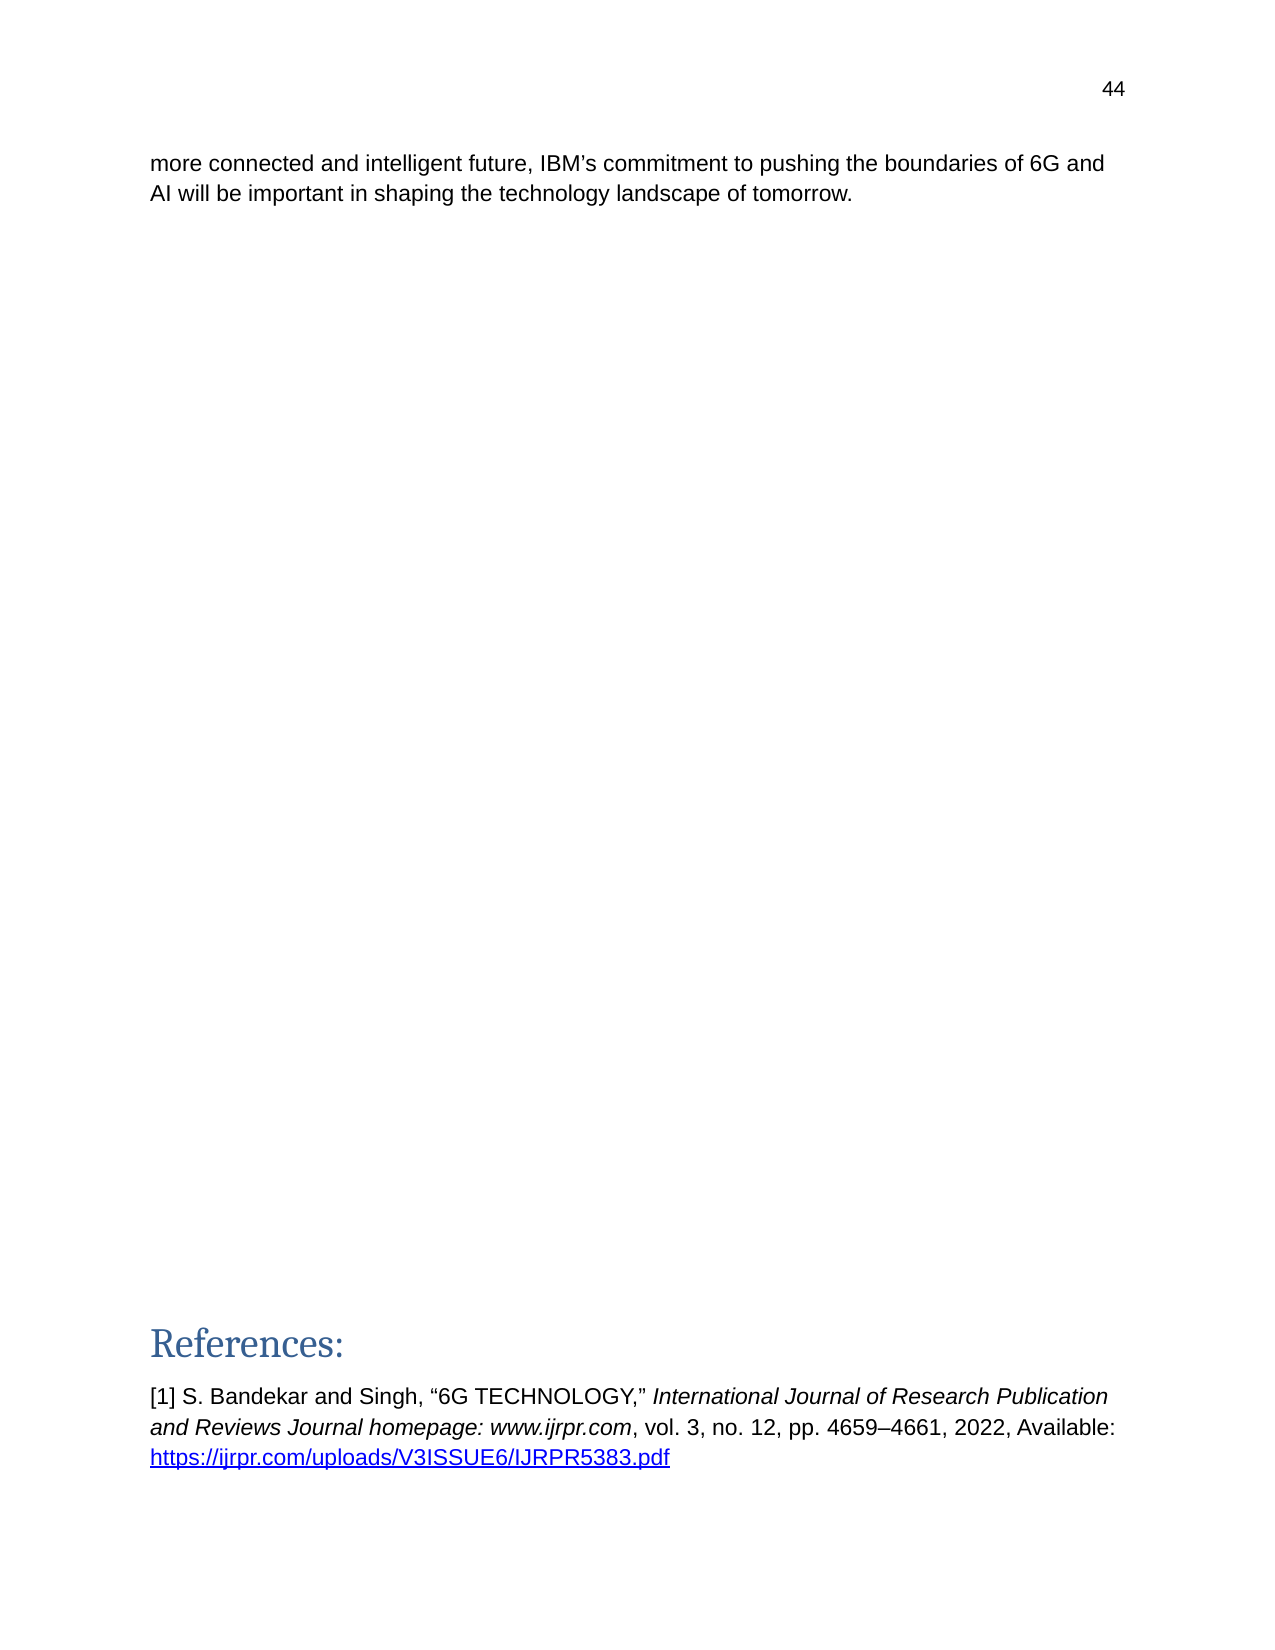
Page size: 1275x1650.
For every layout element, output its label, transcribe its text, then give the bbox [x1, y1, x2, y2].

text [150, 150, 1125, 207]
subtitle References: [150, 1320, 1125, 1368]
text [1] S. Bandekar and Singh, “6G TECHNOLOGY,” International Journal of Research Publication and Reviews Journal homepage: www.ijrpr.com, vol. 3, no. 12, pp. 4659–4661, 2022, Available: https://ijrpr.com/uploads/V3ISSUE6/IJRPR5383.pdf [150, 1383, 1125, 1470]
